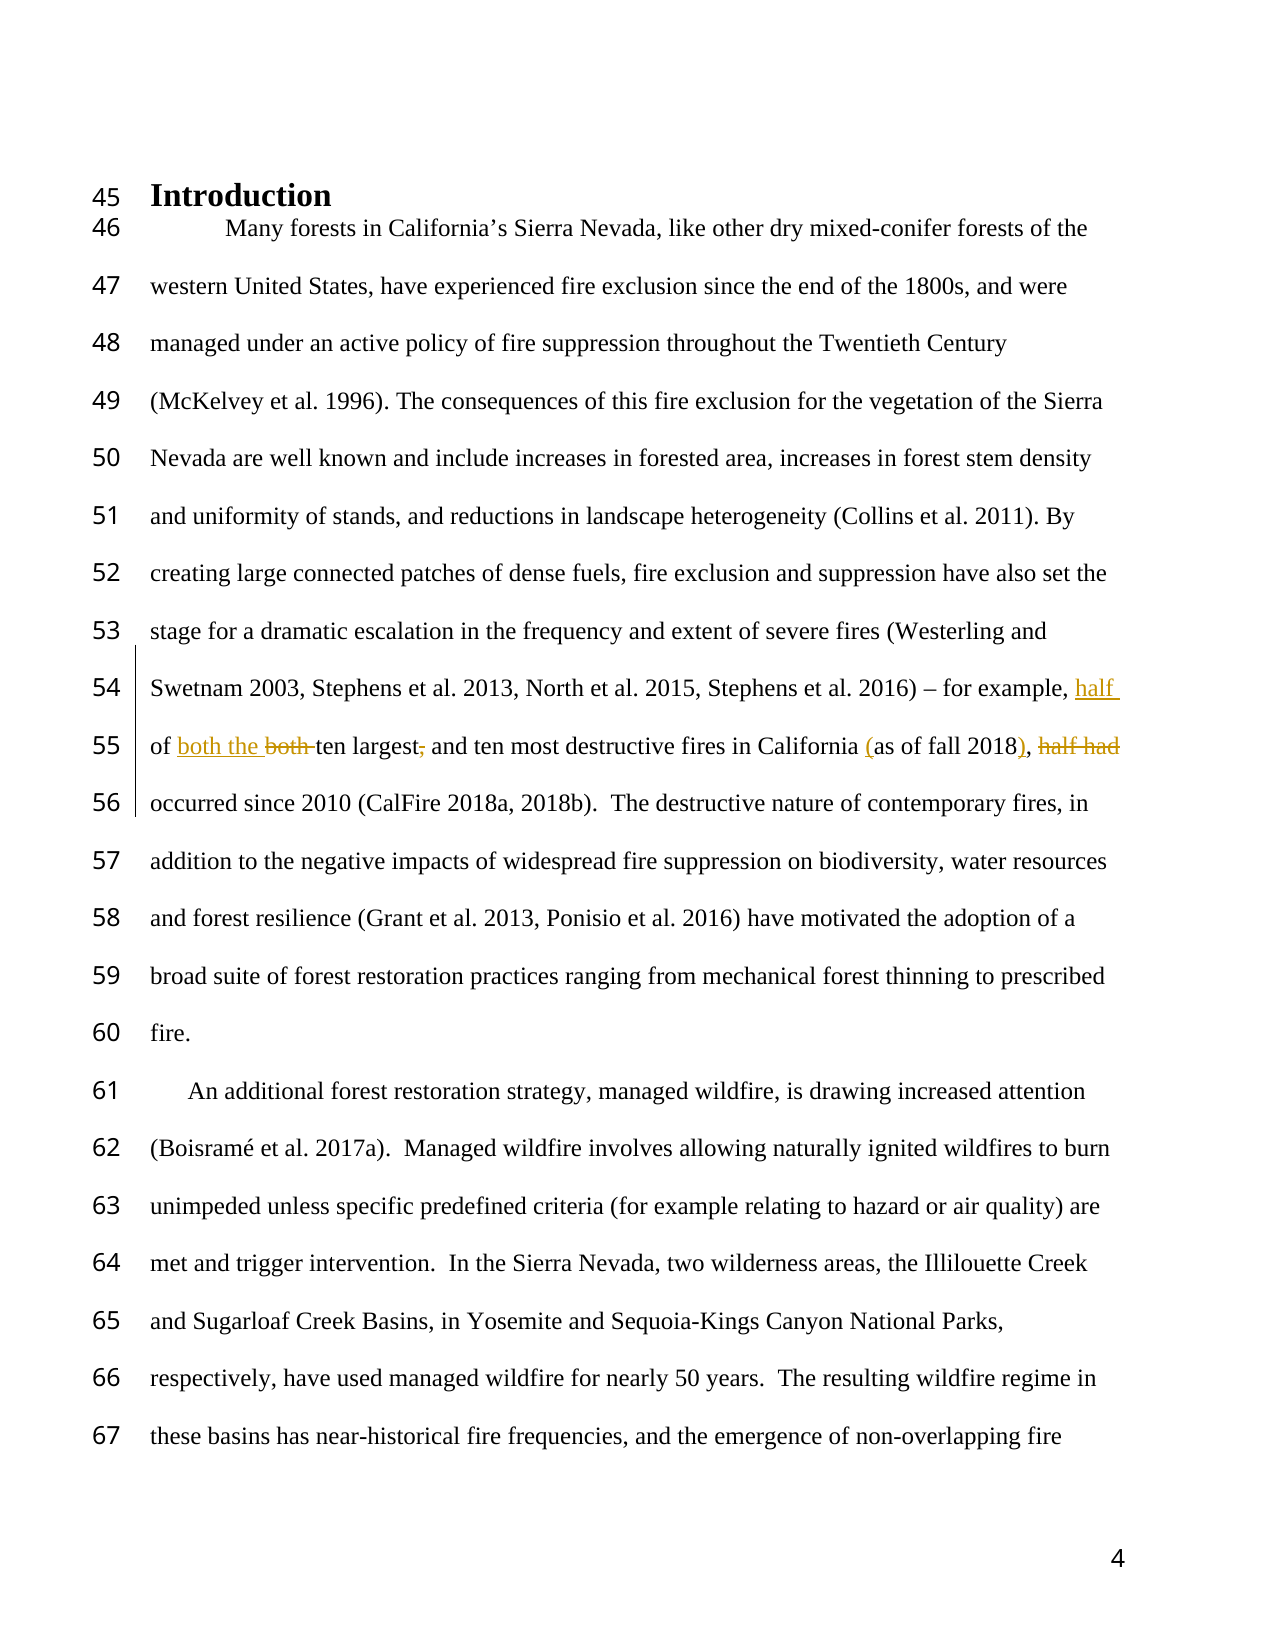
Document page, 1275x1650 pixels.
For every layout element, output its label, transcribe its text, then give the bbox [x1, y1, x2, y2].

text Many forests in California’s Sierra Nevada, like other dry mixed-conifer forests of the western United States, have experienced fire exclusion since the end of the 1800s, and were managed under an active policy of fire suppression throughout the Twentieth Century (McKelvey et al. 1996). The consequences of this fire exclusion for the vegetation of the Sierra Nevada are well known and include increases in forested area, increases in forest stem density and uniformity of stands, and reductions in landscape heterogeneity (Collins et al. 2011). By creating large connected patches of dense fuels, fire exclusion and suppression have also set the stage for a dramatic escalation in the frequency and extent of severe fires (Westerling and Swetnam 2003, Stephens et al. 2013, North et al. 2015, Stephens et al. 2016) – for example, of ten largest and ten most destructive fires in California as of fall 2018, occurred since 2010 (CalFire 2018a, 2018b). The destructive nature of contemporary fires, in addition to the negative impacts of widespread fire suppression on biodiversity, water resources and forest resilience (Grant et al. 2013, Ponisio et al. 2016) have motivated the adoption of a broad suite of forest restoration practices ranging from mechanical forest thinning to prescribed fire. [150, 213, 1125, 1047]
subtitle Introduction [150, 175, 1125, 213]
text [150, 1076, 1125, 1449]
